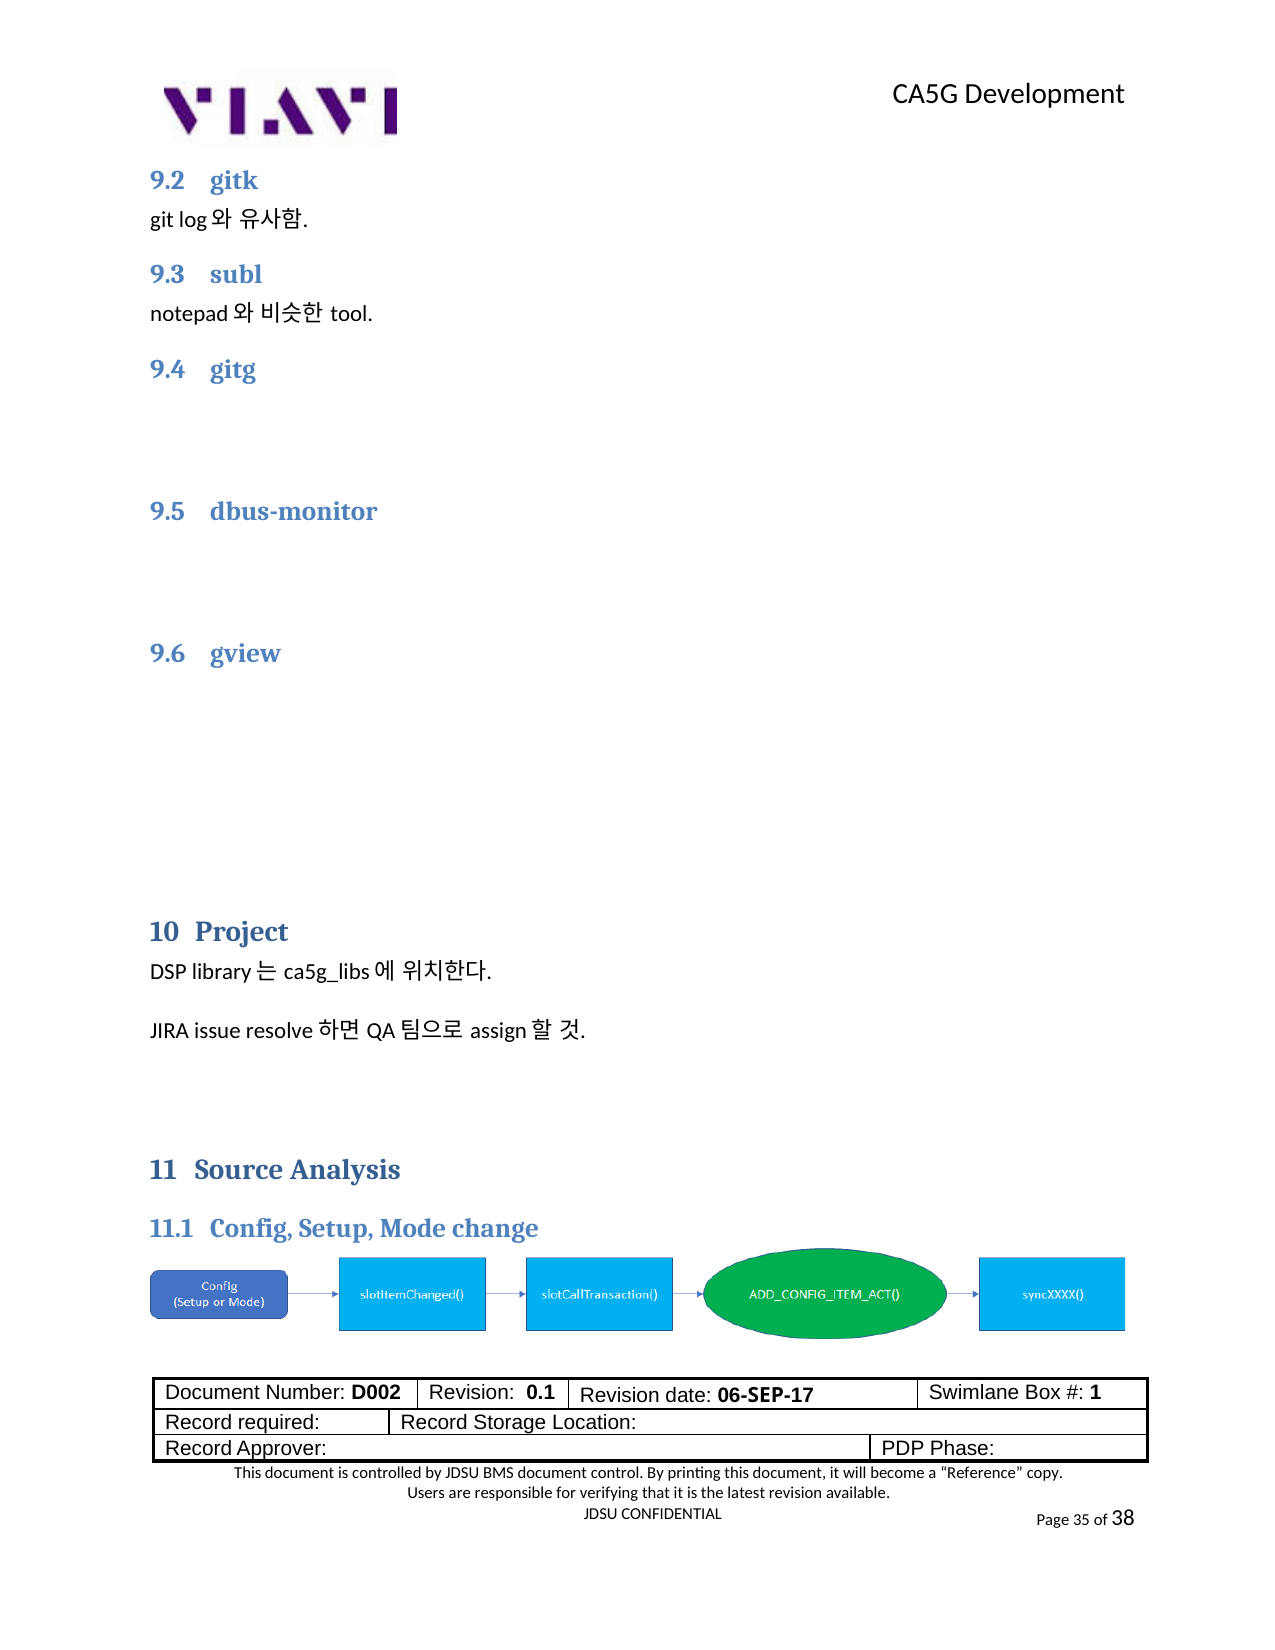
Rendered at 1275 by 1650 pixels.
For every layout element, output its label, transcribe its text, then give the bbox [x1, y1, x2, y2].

text notepad와 비슷한 tool. [150, 295, 1125, 328]
text JIRA issue resolve하면 QA 팀으로 assign할 것. [150, 1012, 1125, 1045]
subtitle gview [150, 638, 1125, 669]
subtitle gitk [150, 165, 1125, 196]
picture [150, 1248, 1125, 1339]
picture [162, 68, 397, 146]
subtitle Project [150, 915, 1125, 948]
subtitle dbus-monitor [150, 496, 1125, 527]
text git log와 유사함. [150, 201, 1125, 234]
subtitle gitg [150, 354, 1125, 385]
text DSP library는 ca5g_libs에 위치한다. [150, 953, 1125, 986]
subtitle Config, Setup, Mode change [150, 1213, 1125, 1244]
subtitle Source Analysis [150, 1153, 1125, 1187]
subtitle subl [150, 259, 1125, 291]
